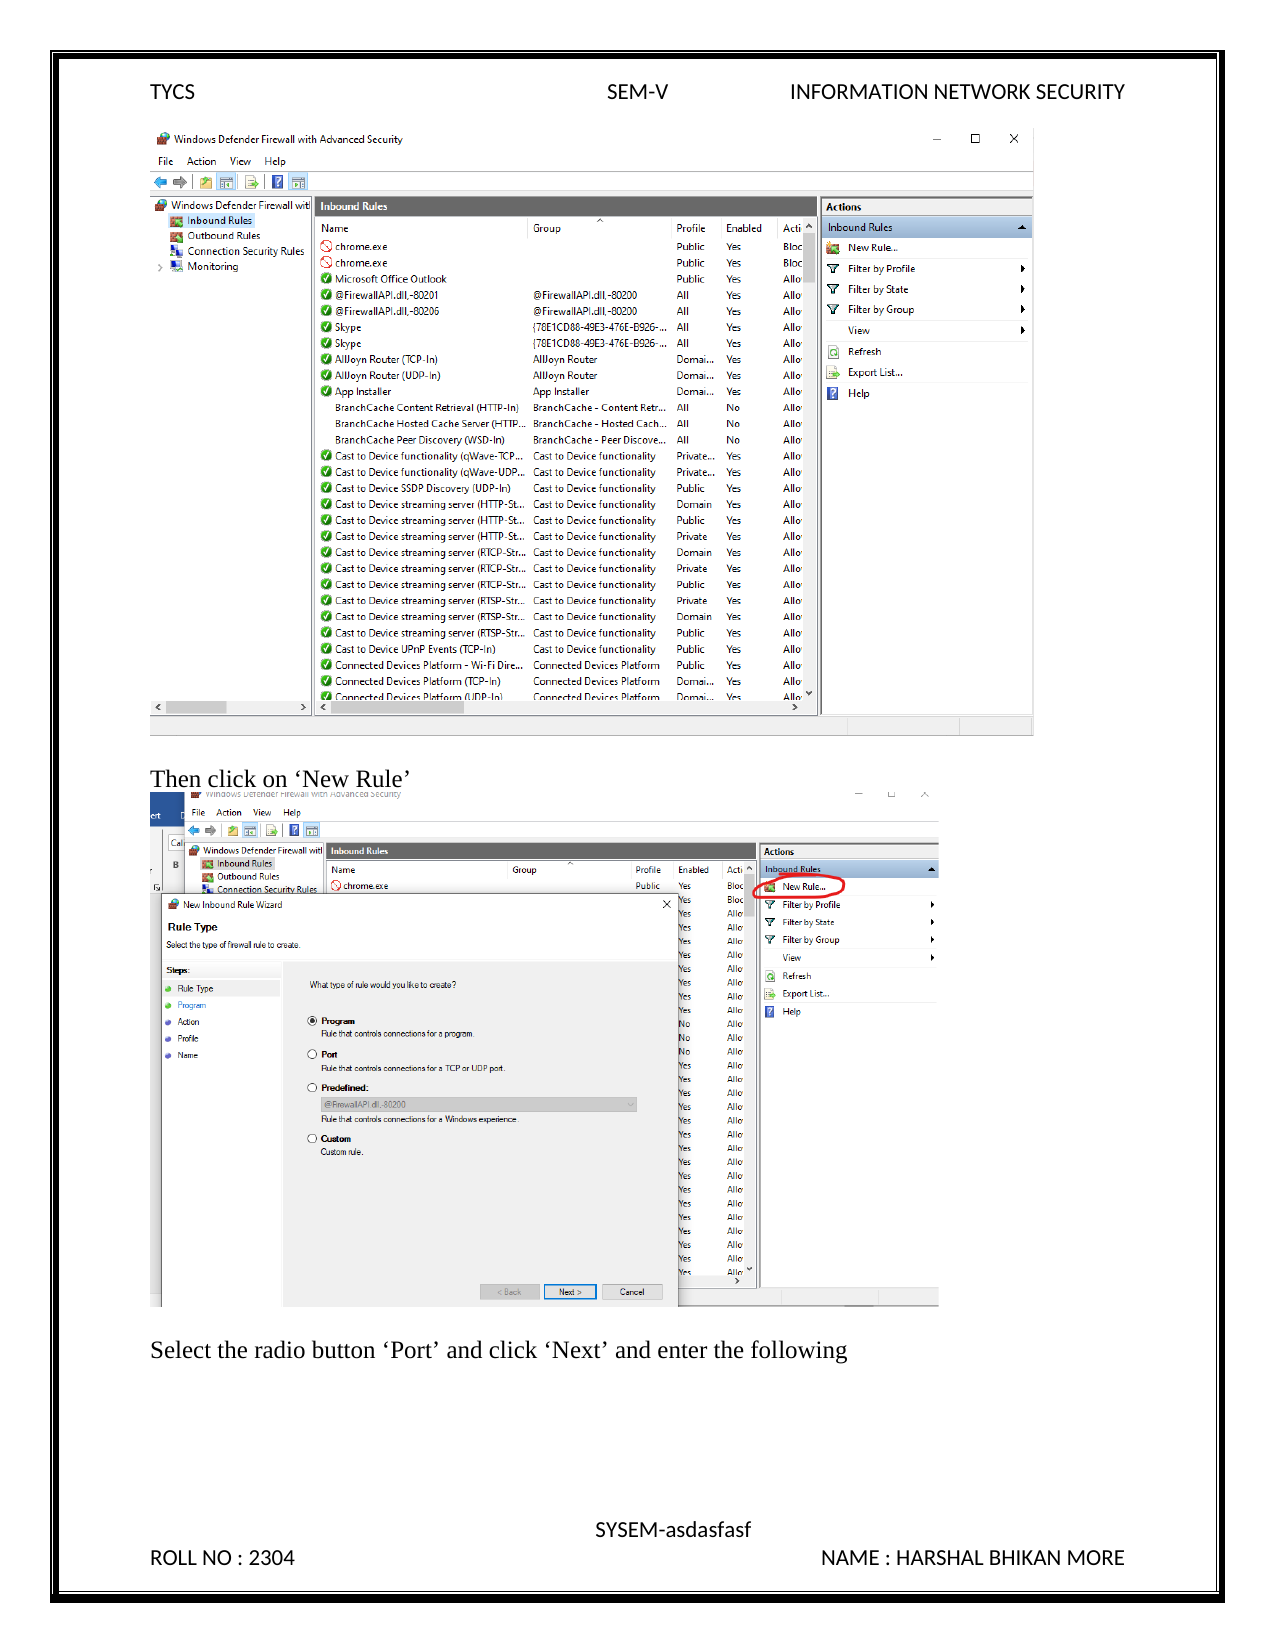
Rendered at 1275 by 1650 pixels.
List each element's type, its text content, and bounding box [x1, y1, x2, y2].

text Select the radio button ‘Port’ and click ‘Next’ and enter the following [150, 1335, 1122, 1364]
picture [150, 792, 939, 1307]
picture [150, 128, 1034, 736]
text Then click on ‘New Rule’ [150, 764, 1122, 793]
